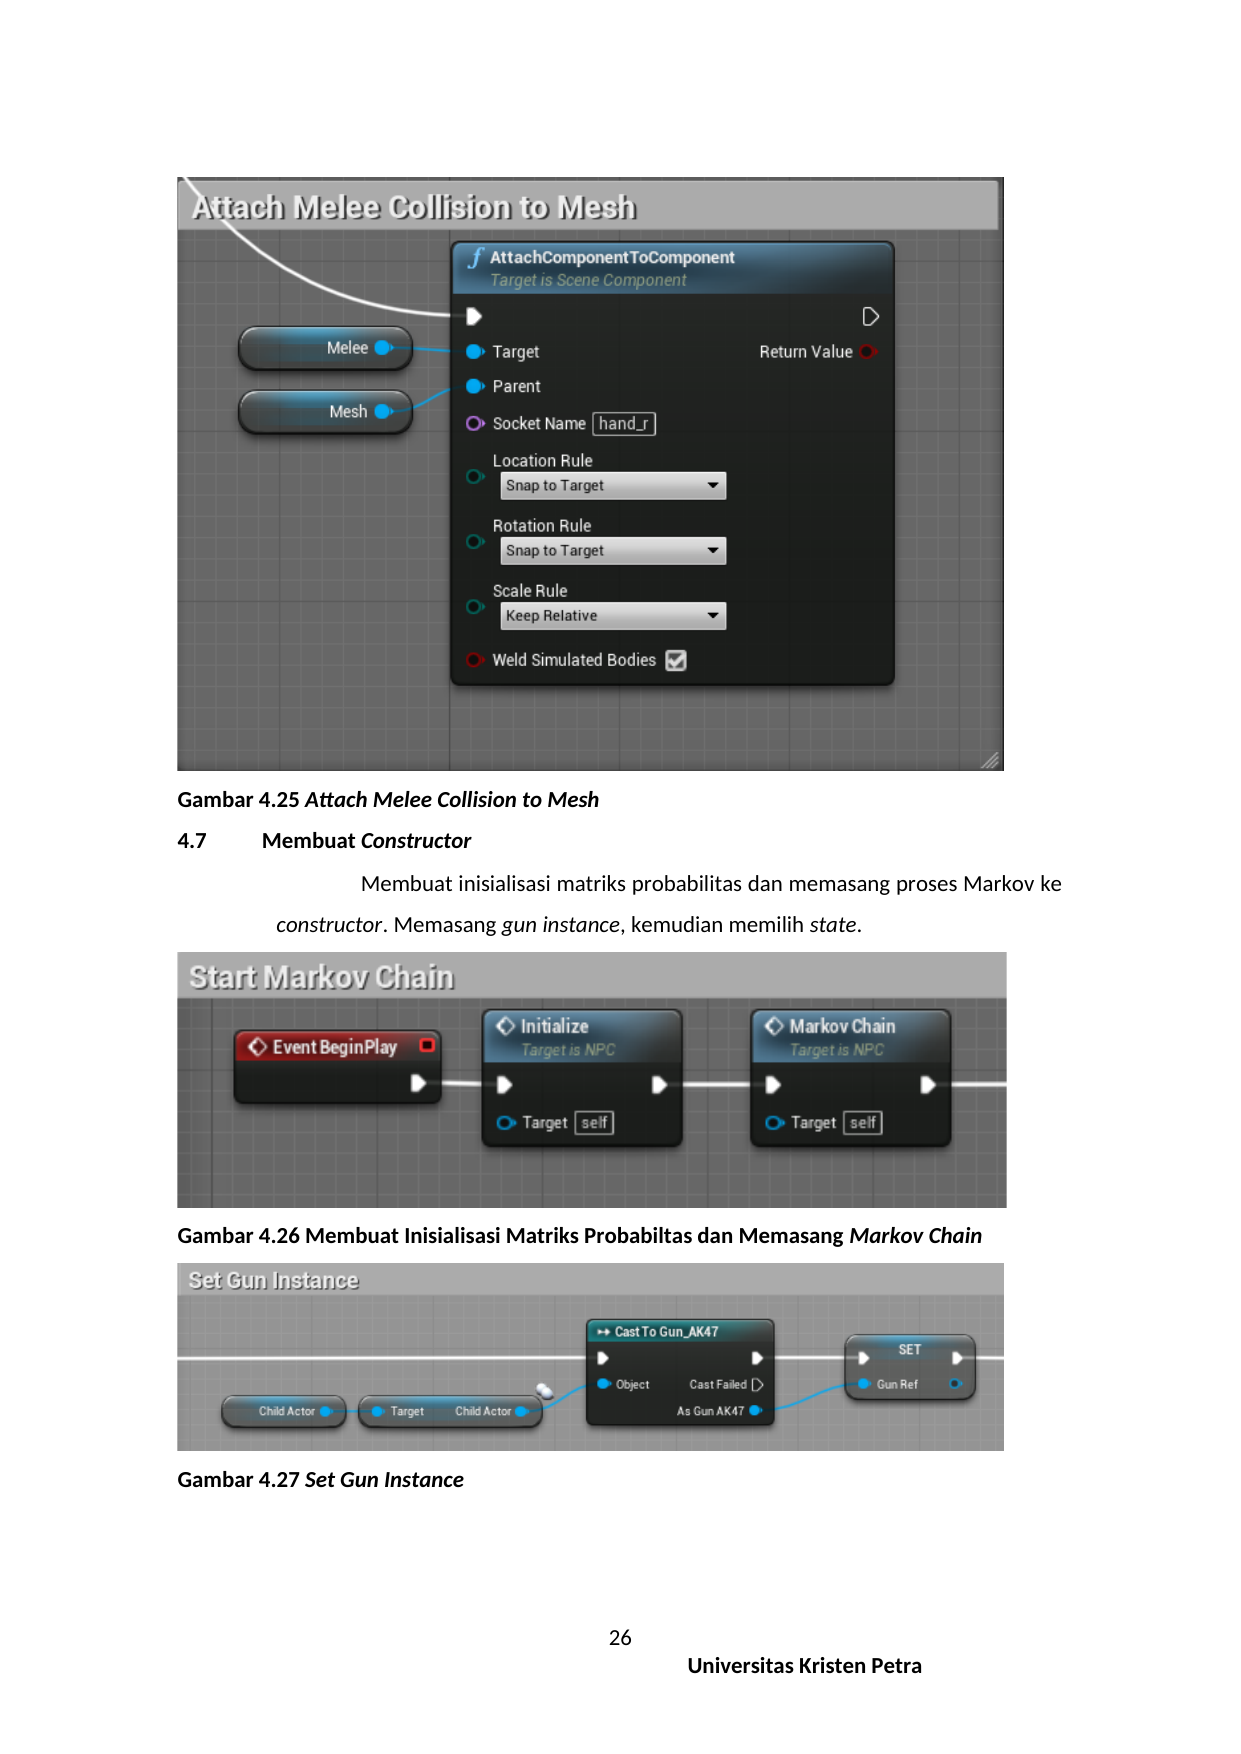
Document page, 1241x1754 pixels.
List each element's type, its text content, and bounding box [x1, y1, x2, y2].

text Membuat inisialisasi matriks probabilitas dan memasang proses Markov ke constructor. Memasang gun instance, kemudian memilih state. [276, 869, 1063, 939]
picture [177, 1263, 1004, 1451]
subtitle 4.7 Membuat Constructor [177, 827, 1063, 855]
picture [177, 952, 1007, 1208]
picture [177, 177, 1004, 771]
